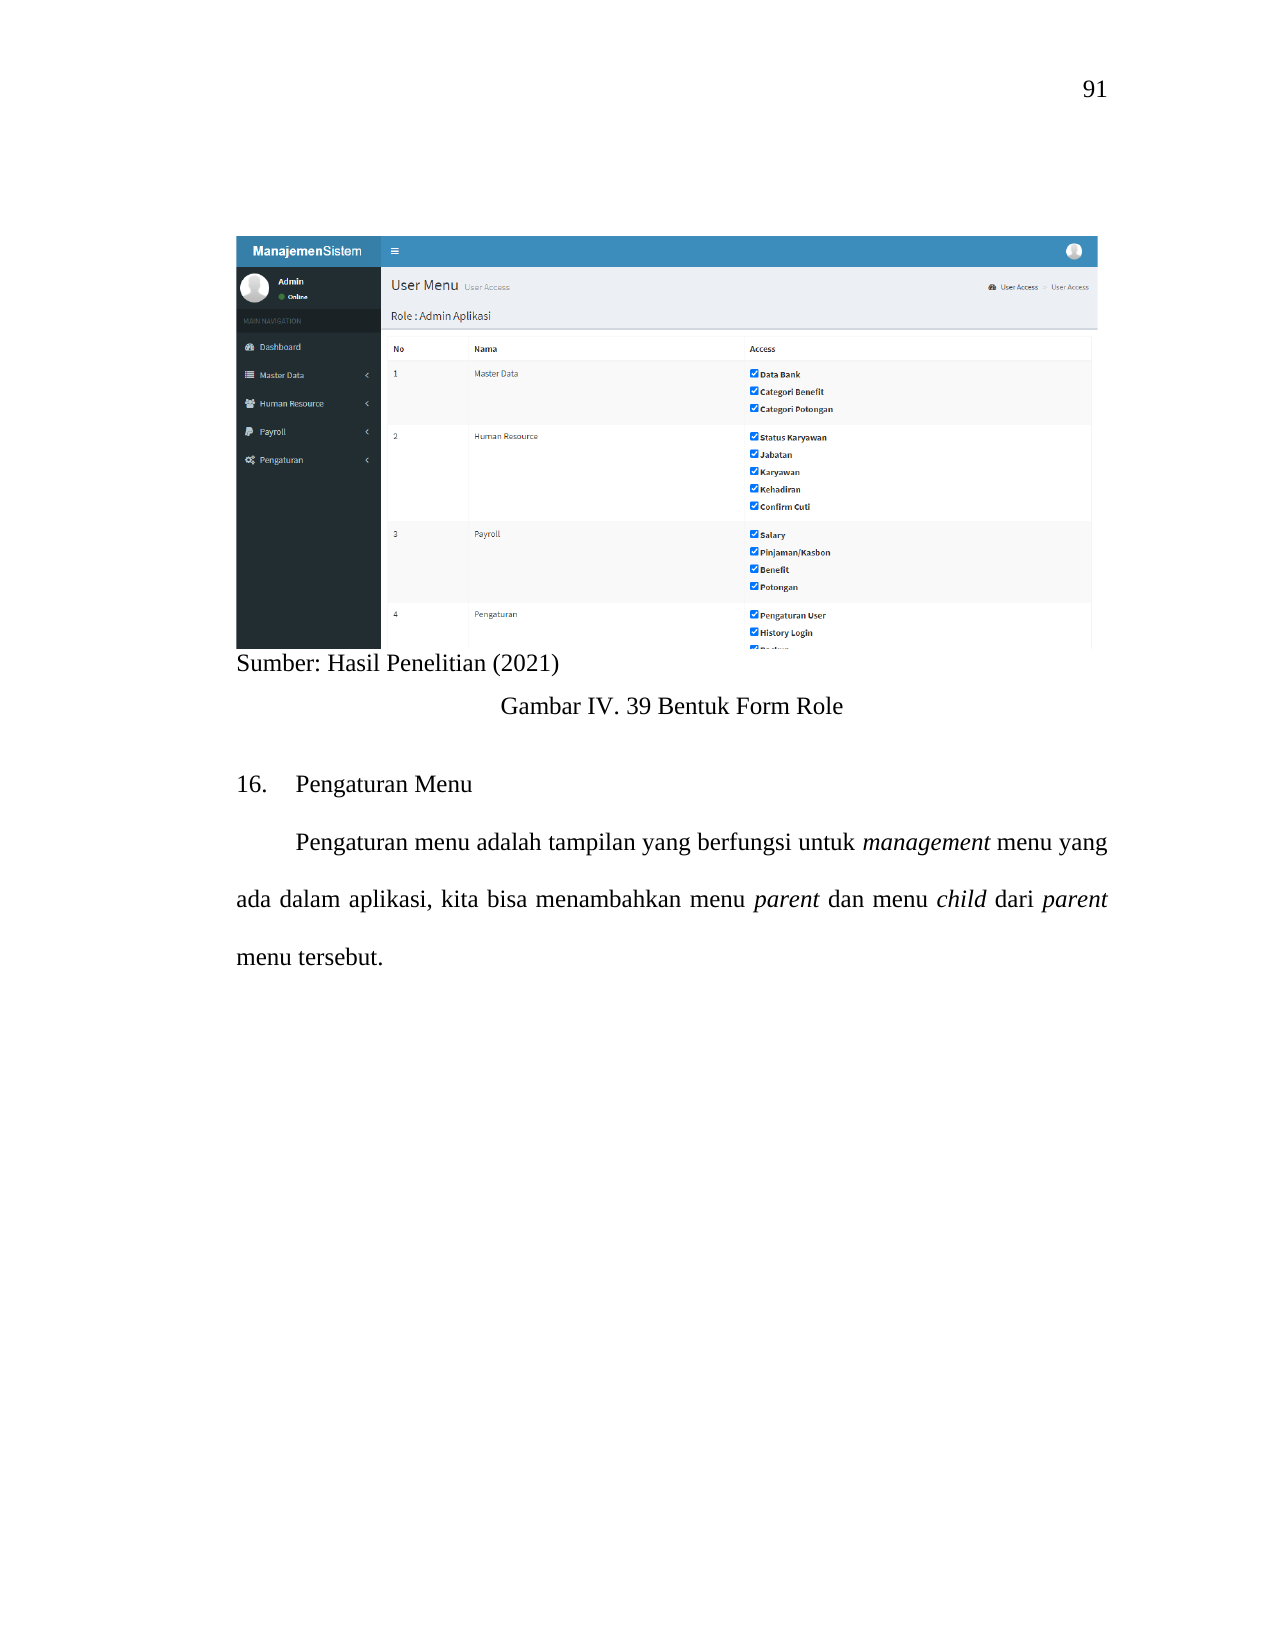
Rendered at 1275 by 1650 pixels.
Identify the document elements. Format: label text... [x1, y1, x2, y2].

text Gambar IV. 39 Bentuk Form Role [236, 691, 1107, 720]
text Sumber: Hasil Penelitian (2021) [236, 648, 1107, 677]
text Pengaturan menu adalah tampilan yang berfungsi untuk management menu yang ada dalam aplikasi, kita bisa menambahkan menu parent dan menu child dari parent menu tersebut. [236, 827, 1107, 971]
picture [236, 236, 1098, 649]
list Pengaturan Menu [236, 769, 1107, 798]
